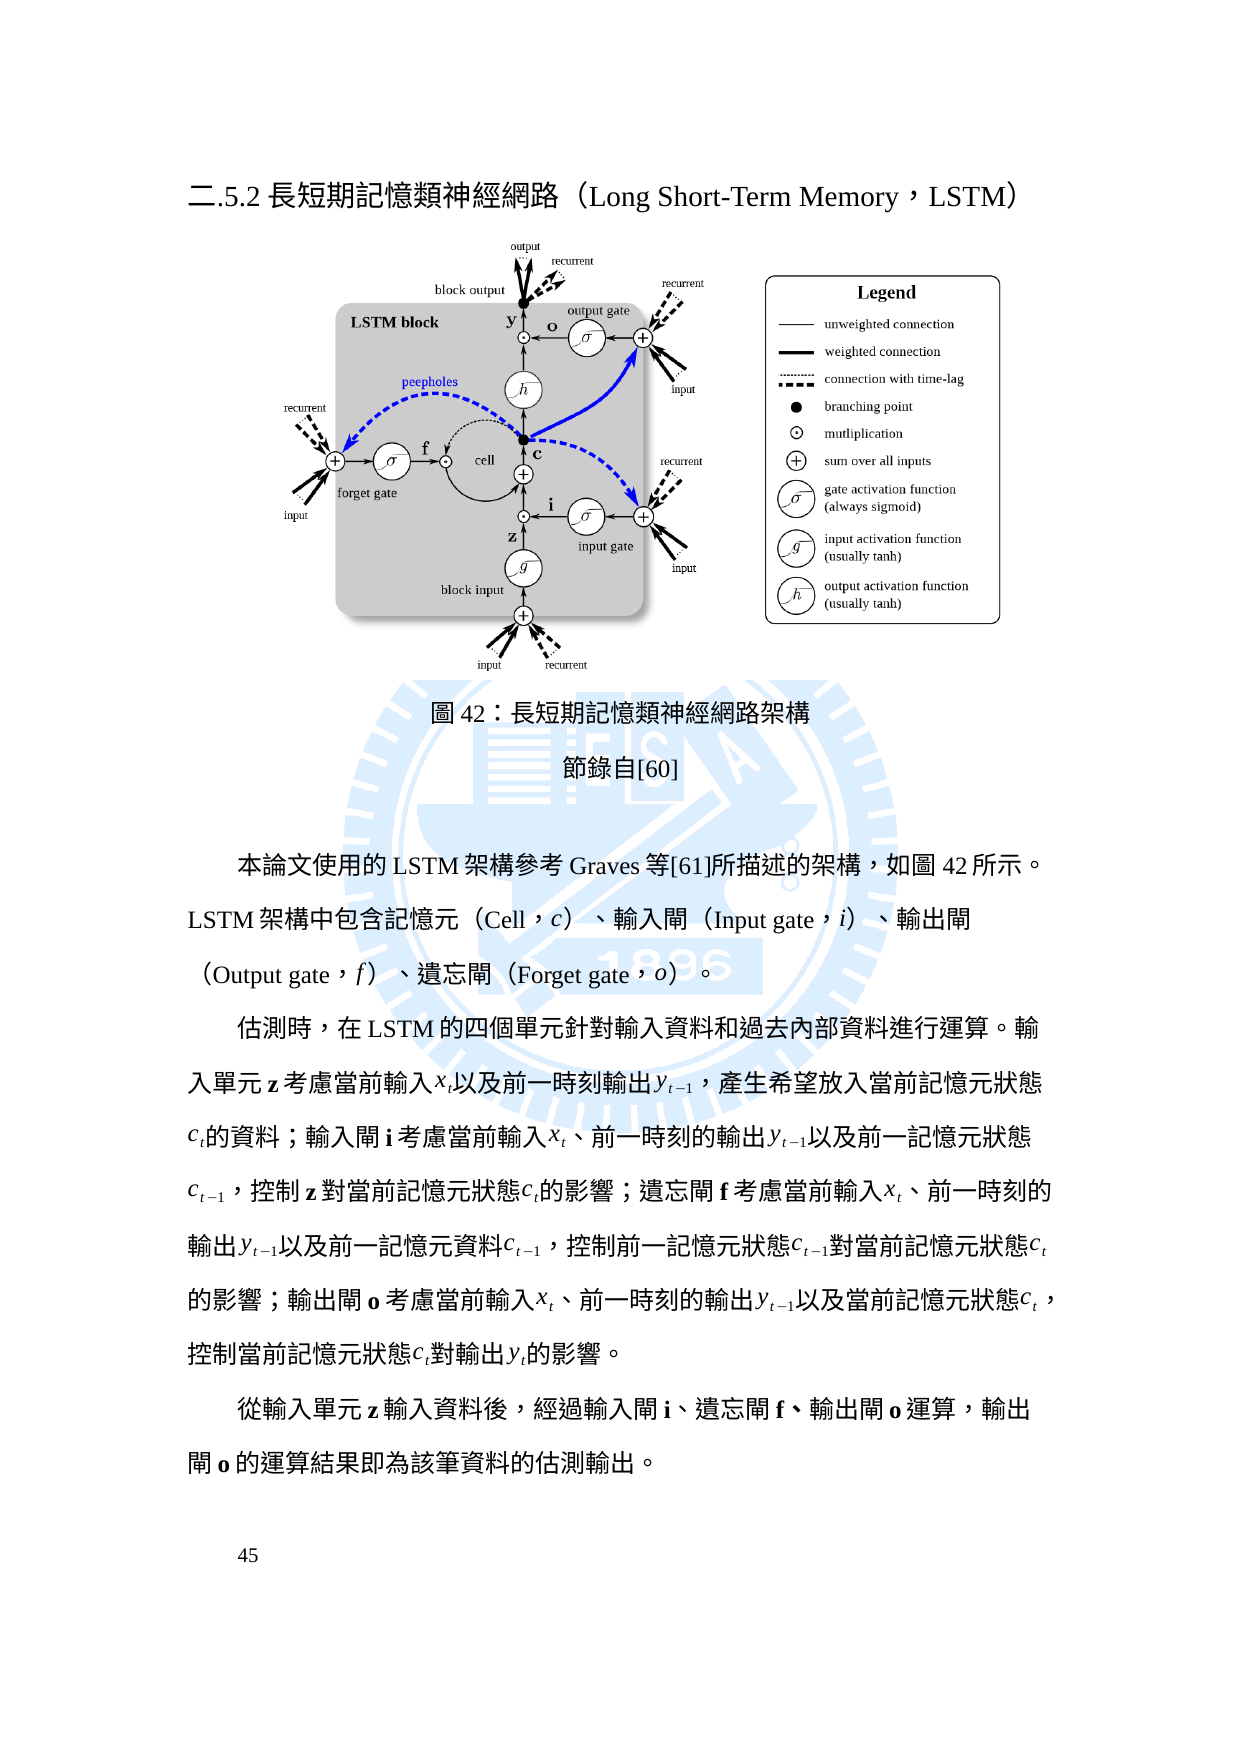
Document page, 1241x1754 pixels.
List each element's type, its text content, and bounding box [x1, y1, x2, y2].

text 圖 42：長短期記憶類神經網路架構 [187, 694, 1053, 730]
text 節錄自[60] [187, 748, 1053, 784]
picture [274, 235, 1016, 680]
text 本論文使用的LSTM架構參考Graves等[61]所描述的架構，如圖 42所示。LSTM架構中包含記憶元（Cell，）、輸入閘（Input gate，）、輸出閘（Output gate，）、遺忘閘（Forget gate，）。 [187, 846, 1053, 991]
subtitle 長短期記憶類神經網路（Long Short-Term Memory，LSTM） [187, 172, 1053, 214]
text 估測時，在LSTM的四個單元針對輸入資料和過去內部資料進行運算。輸入單元z考慮當前輸入以及前一時刻輸出，產生希望放入當前記憶元狀態的資料；輸入閘i考慮當前輸入、前一時刻的輸出以及前一記憶元狀態，控制z對當前記憶元狀態的影響；遺忘閘f考慮當前輸入、前一時刻的輸出以及前一記憶元資料，控制前一記憶元狀態對當前記憶元狀態的影響；輸出閘o考慮當前輸入、前一時刻的輸出以及當前記憶元狀態，控制當前記憶元狀態對輸出的影響。 [187, 1009, 1053, 1371]
text 從輸入單元z輸入資料後，經過輸入閘i、遺忘閘f、輸出閘o運算，輸出閘o的運算結果即為該筆資料的估測輸出。 [187, 1389, 1053, 1480]
